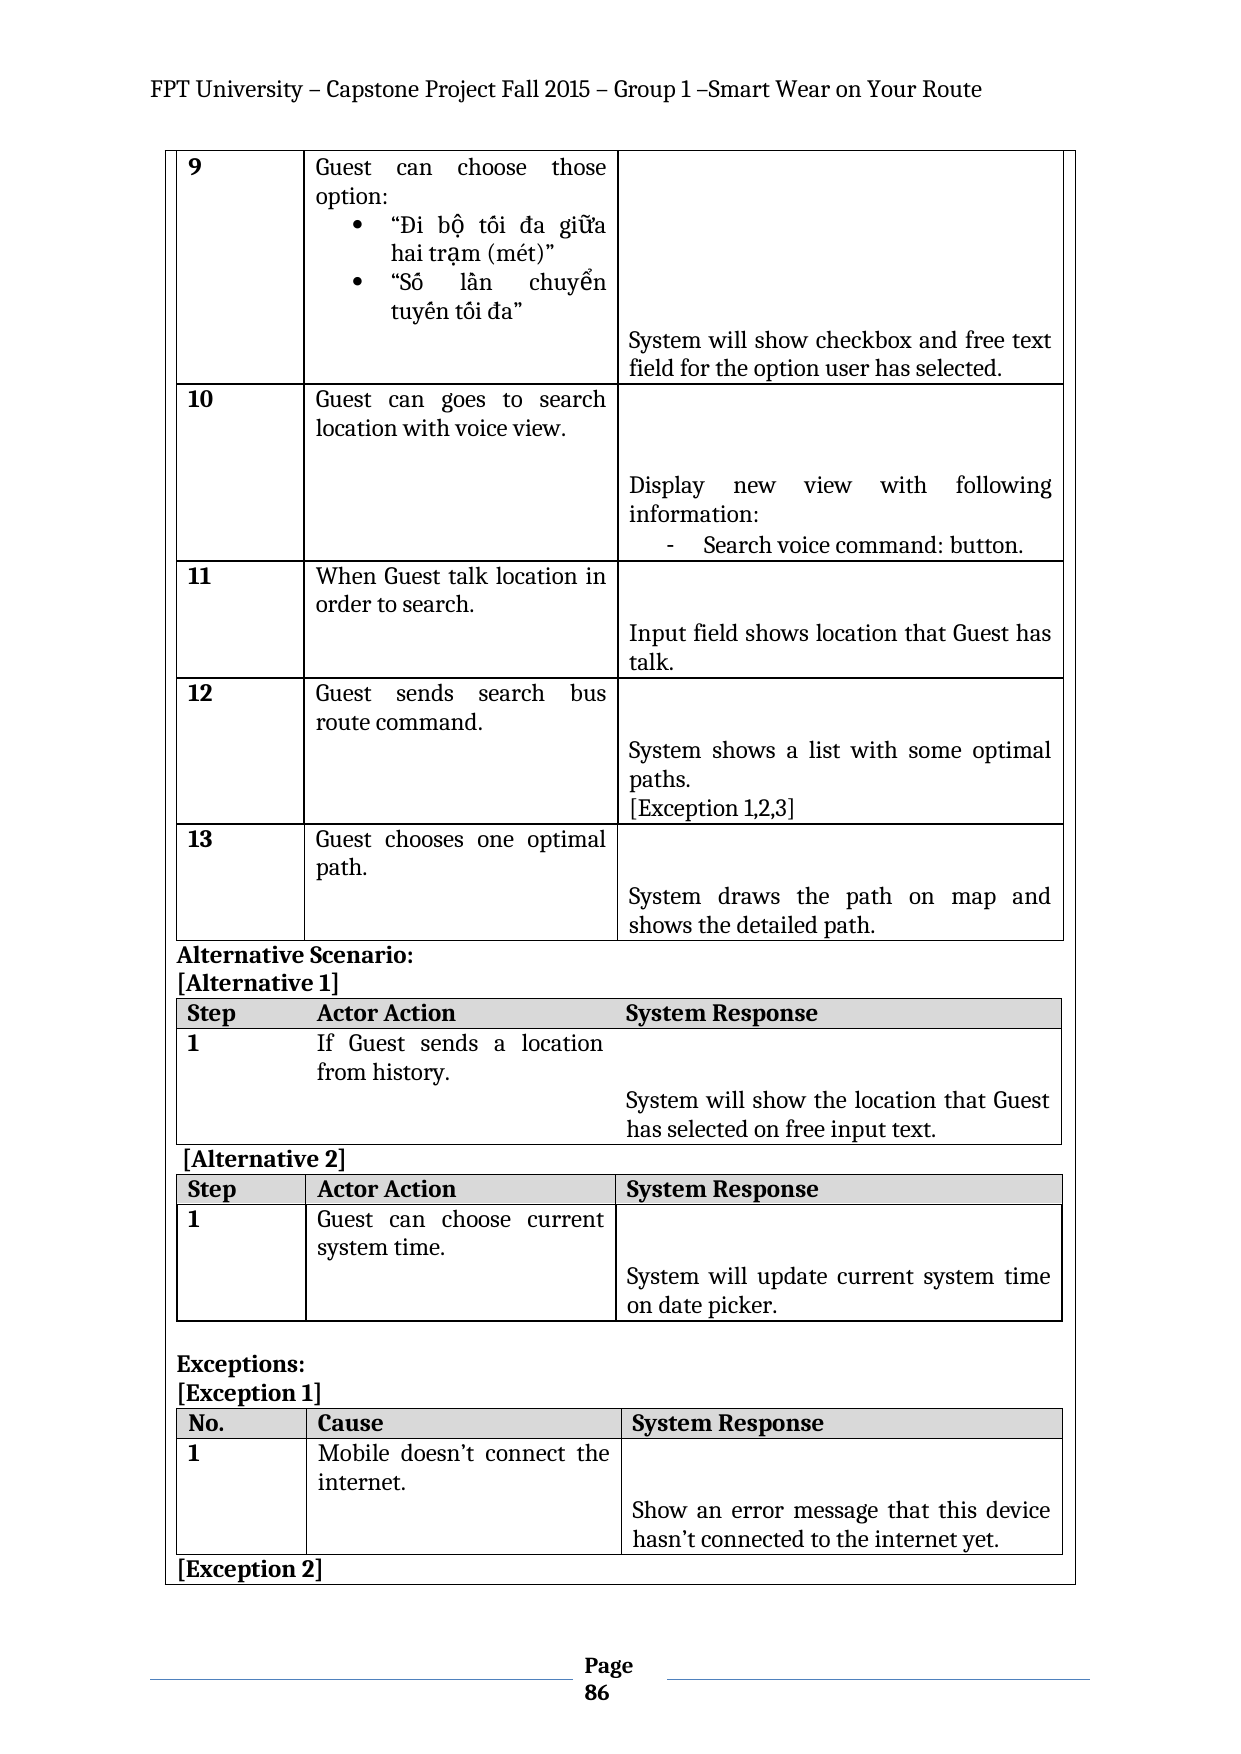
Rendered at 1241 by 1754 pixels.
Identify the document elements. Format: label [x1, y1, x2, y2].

table_cell [166, 151, 1075, 1583]
